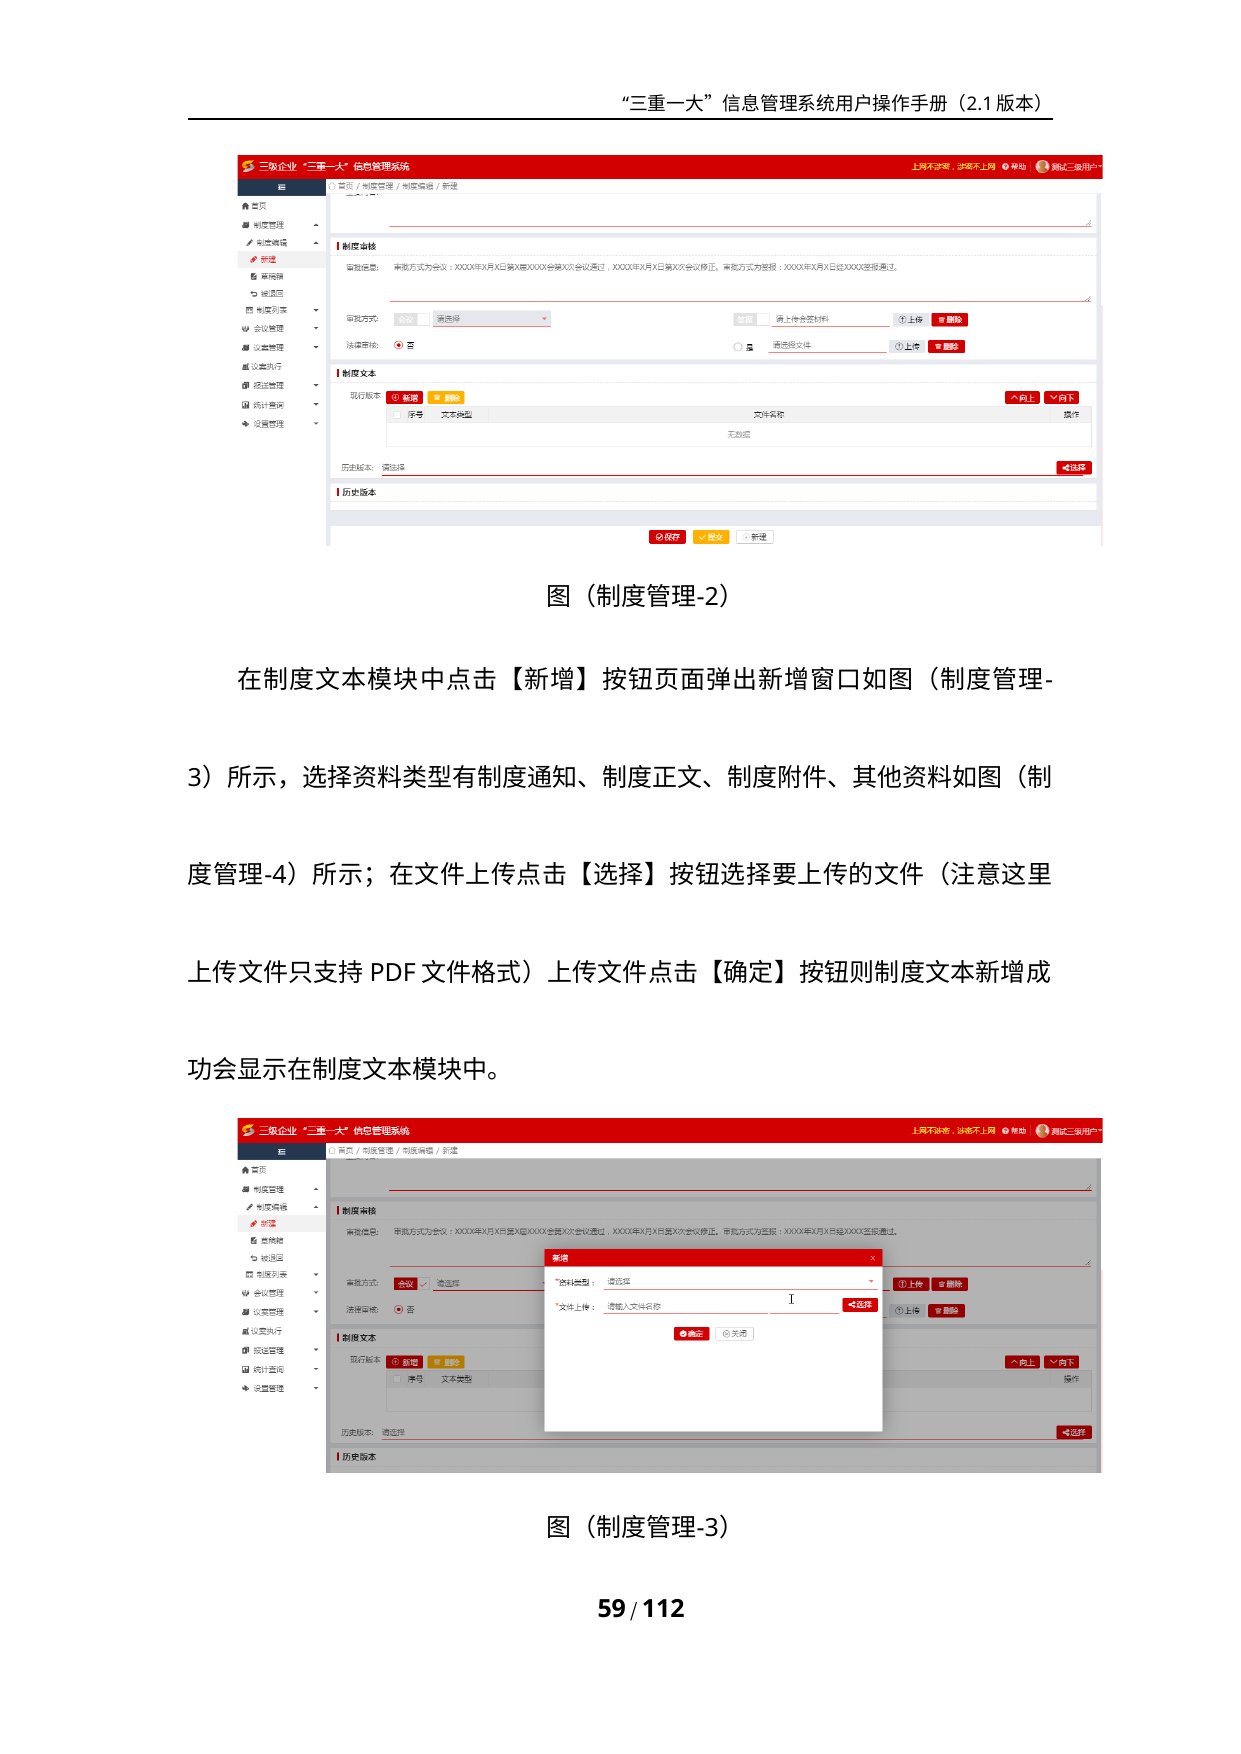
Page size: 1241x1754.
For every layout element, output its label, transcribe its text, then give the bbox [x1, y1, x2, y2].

picture [237, 155, 1103, 546]
picture [237, 1118, 1103, 1473]
text 图（制度管理-2） [187, 562, 1053, 627]
text 在制度文本模块中点击【新增】按钮页面弹出新增窗口如图（制度管理-3）所示，选择资料类型有制度通知、制度正文、制度附件、其他资料如图（制度管理-4）所示；在文件上传点击【选择】按钮选择要上传的文件（注意这里上传文件只支持PDF文件格式）上传文件点击【确定】按钮则制度文本新增成功会显示在制度文本模块中。 [187, 646, 1053, 1101]
text 图（制度管理-3） [187, 1493, 1053, 1558]
